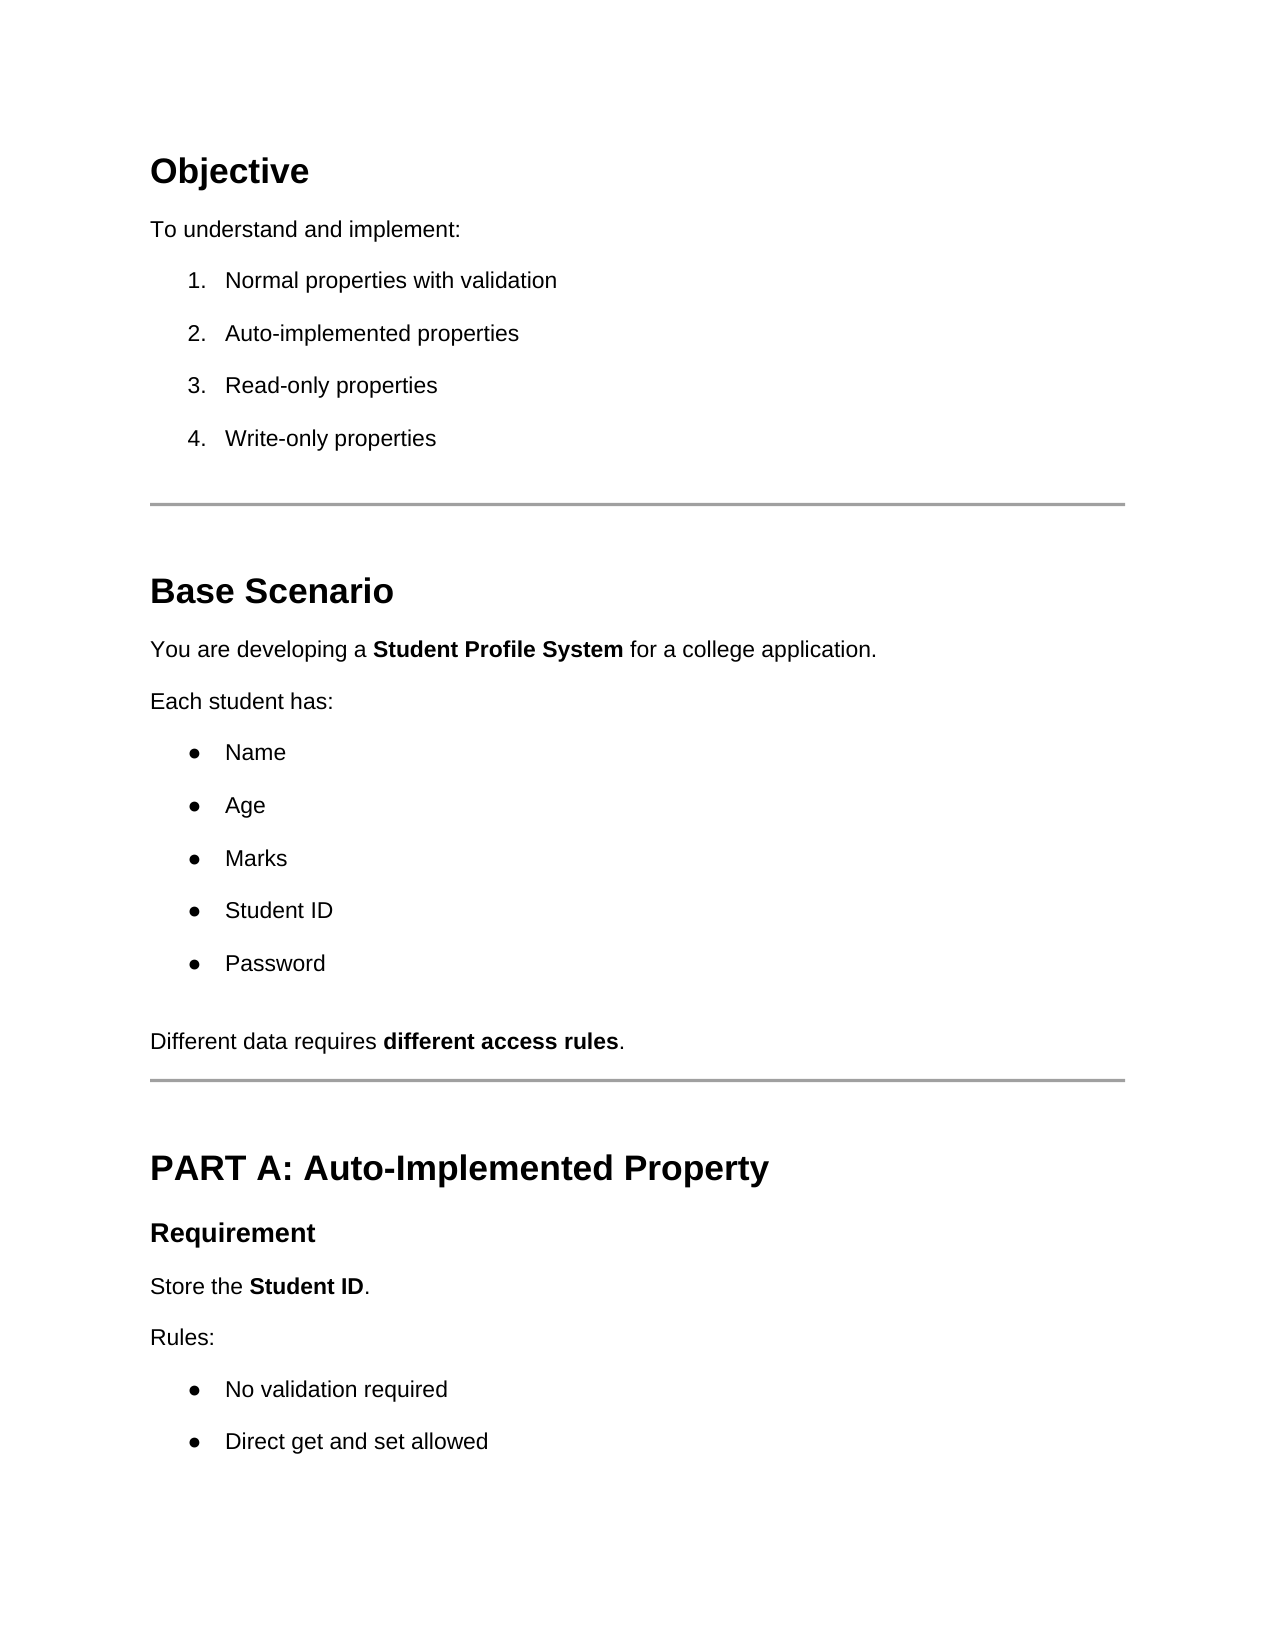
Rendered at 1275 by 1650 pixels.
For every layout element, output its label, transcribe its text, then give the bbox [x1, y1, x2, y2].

list Direct get and set allowed [187, 1428, 1125, 1481]
list Read-only properties [187, 372, 1125, 425]
subtitle PART A: Auto-Implemented Property [150, 1147, 1125, 1187]
list Name [187, 739, 1125, 792]
list Password [187, 950, 1125, 1003]
list Marks [187, 844, 1125, 897]
text Store the Student ID. [150, 1273, 1125, 1299]
text Each student has: [150, 688, 1125, 714]
list Write-only properties [187, 425, 1125, 478]
list Auto-implemented properties [187, 320, 1125, 372]
subtitle Requirement [150, 1217, 1125, 1248]
list No validation required [187, 1376, 1125, 1428]
text To understand and implement: [150, 216, 1125, 242]
list Age [187, 792, 1125, 844]
subtitle Objective [150, 150, 1125, 191]
subtitle Base Scenario [150, 571, 1125, 611]
list Student ID [187, 897, 1125, 950]
text Rules: [150, 1324, 1125, 1351]
text You are developing a Student Profile System for a college application. [150, 636, 1125, 663]
text Different data requires different access rules. [150, 1028, 1125, 1054]
list Normal properties with validation [187, 267, 1125, 320]
